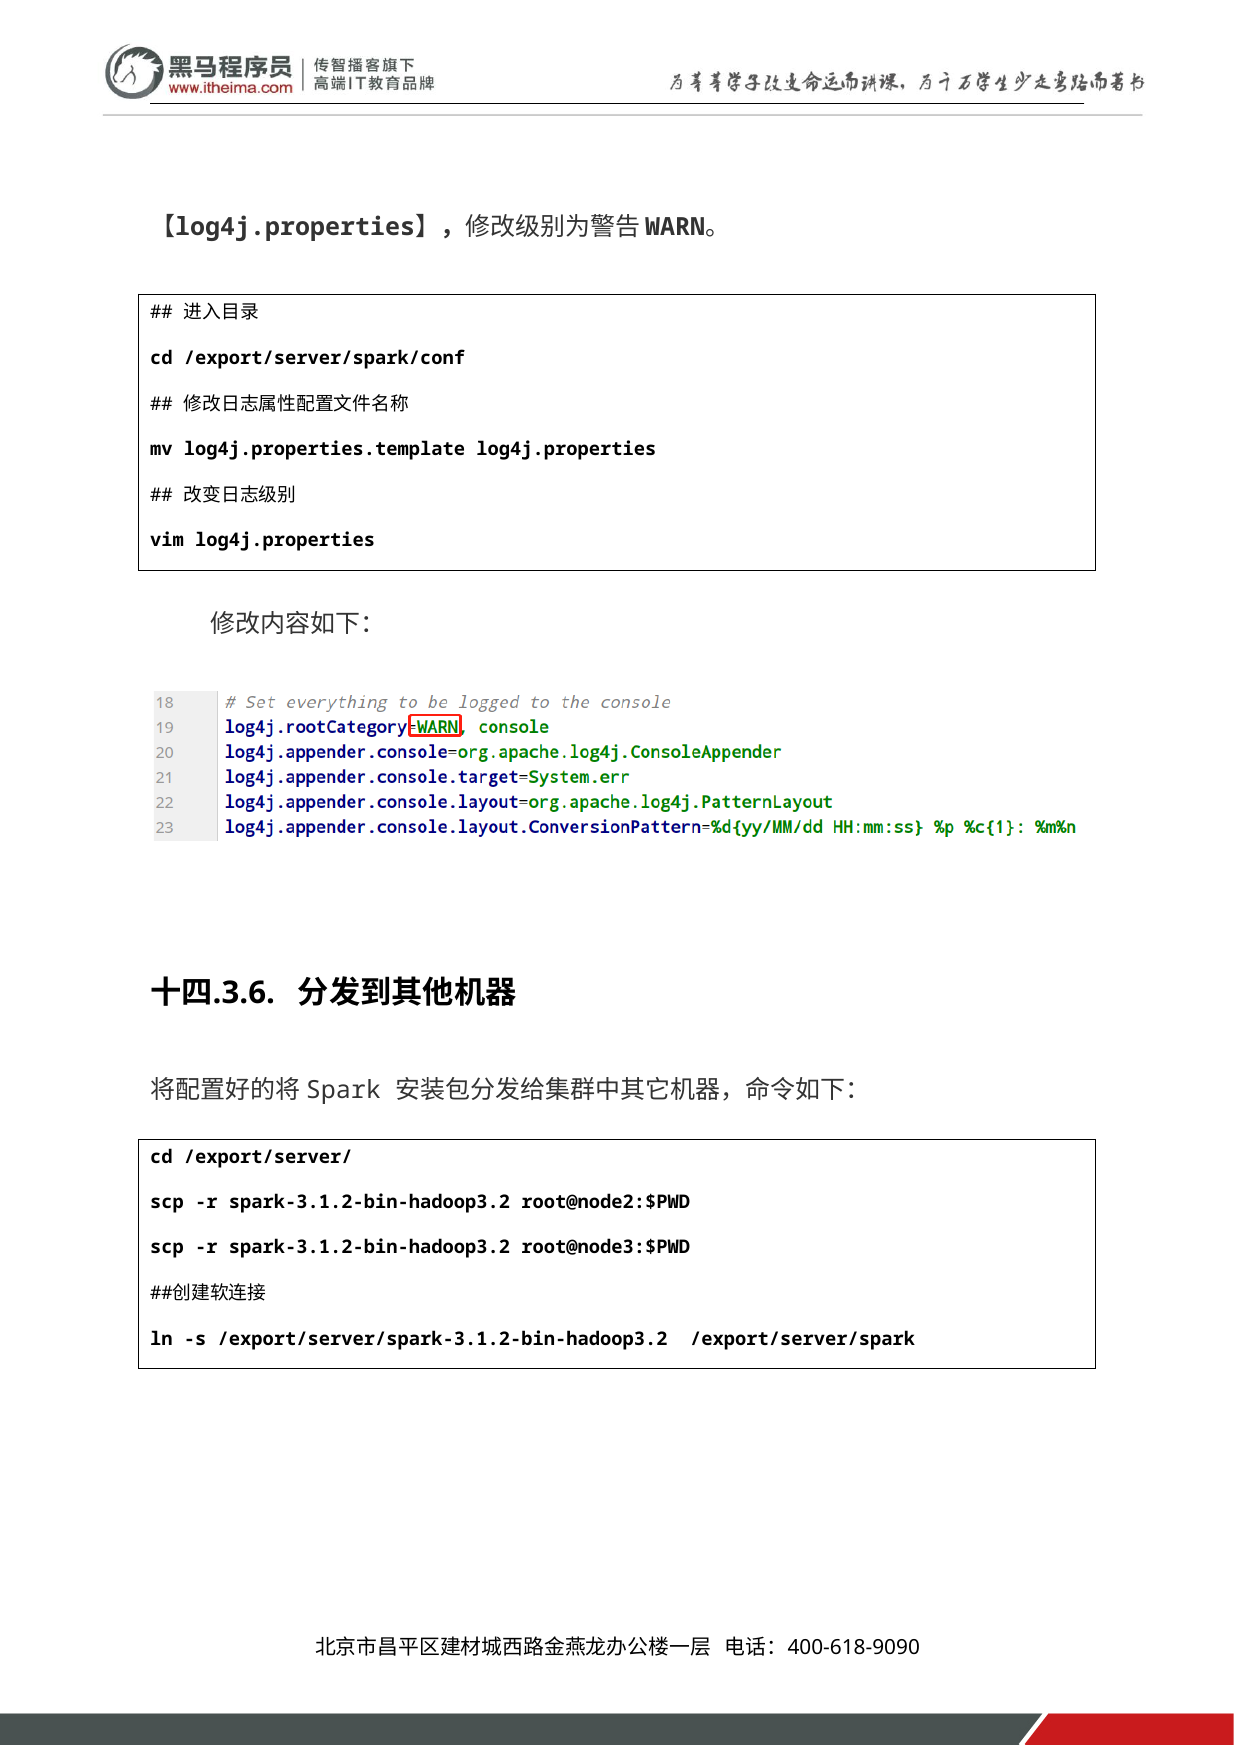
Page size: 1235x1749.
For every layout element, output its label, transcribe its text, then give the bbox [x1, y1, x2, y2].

picture [0, 0, 1235, 123]
text 将配置好的将 Spark 安装包分发给集群中其它机器，命令如下： [150, 1056, 1084, 1121]
table_header ## 进入目录 cd /export/server/spark/conf ## 修改日志属性配置文件名称 mv log4j.properties.template log4j.properties ## 改变日志级别 vim log4j.properties [139, 295, 1095, 570]
table_header cd /export/server/ scp -r spark-3.1.2-bin-hadoop3.2 root@node2:$PWD scp -r spark-3.1.2-bin-hadoop3.2 root@node3:$PWD ##创建软连接 ln -s /export/server/spark-3.1.2-bin-hadoop3.2 /export/server/spark [139, 1140, 1095, 1368]
subtitle 分发到其他机器 [150, 958, 1084, 1023]
picture [153, 691, 1081, 841]
text 修改内容如下： [150, 589, 1084, 654]
picture [0, 1654, 1234, 1745]
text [150, 192, 1084, 257]
